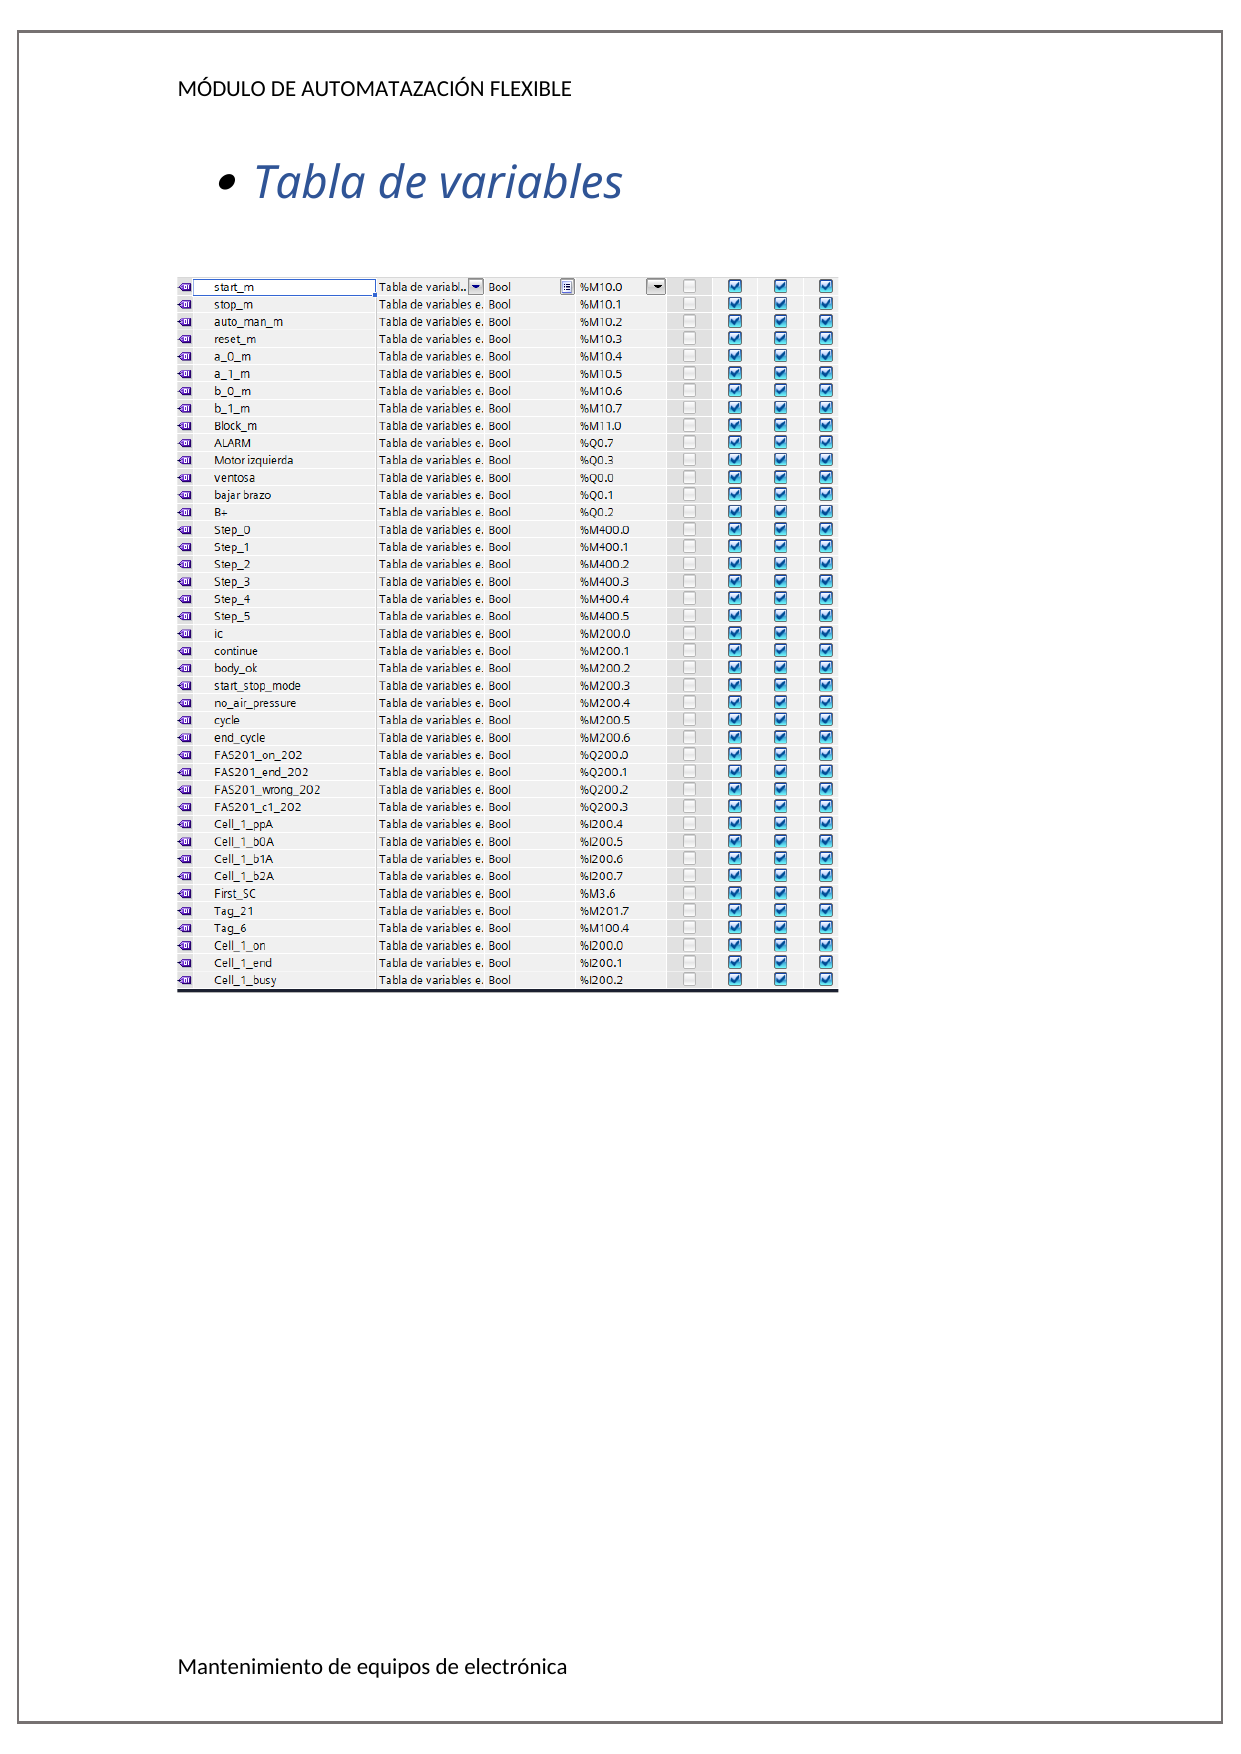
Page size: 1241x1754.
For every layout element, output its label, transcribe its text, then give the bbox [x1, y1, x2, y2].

subtitle Tabla de variables [215, 149, 1063, 212]
picture [177, 277, 839, 993]
